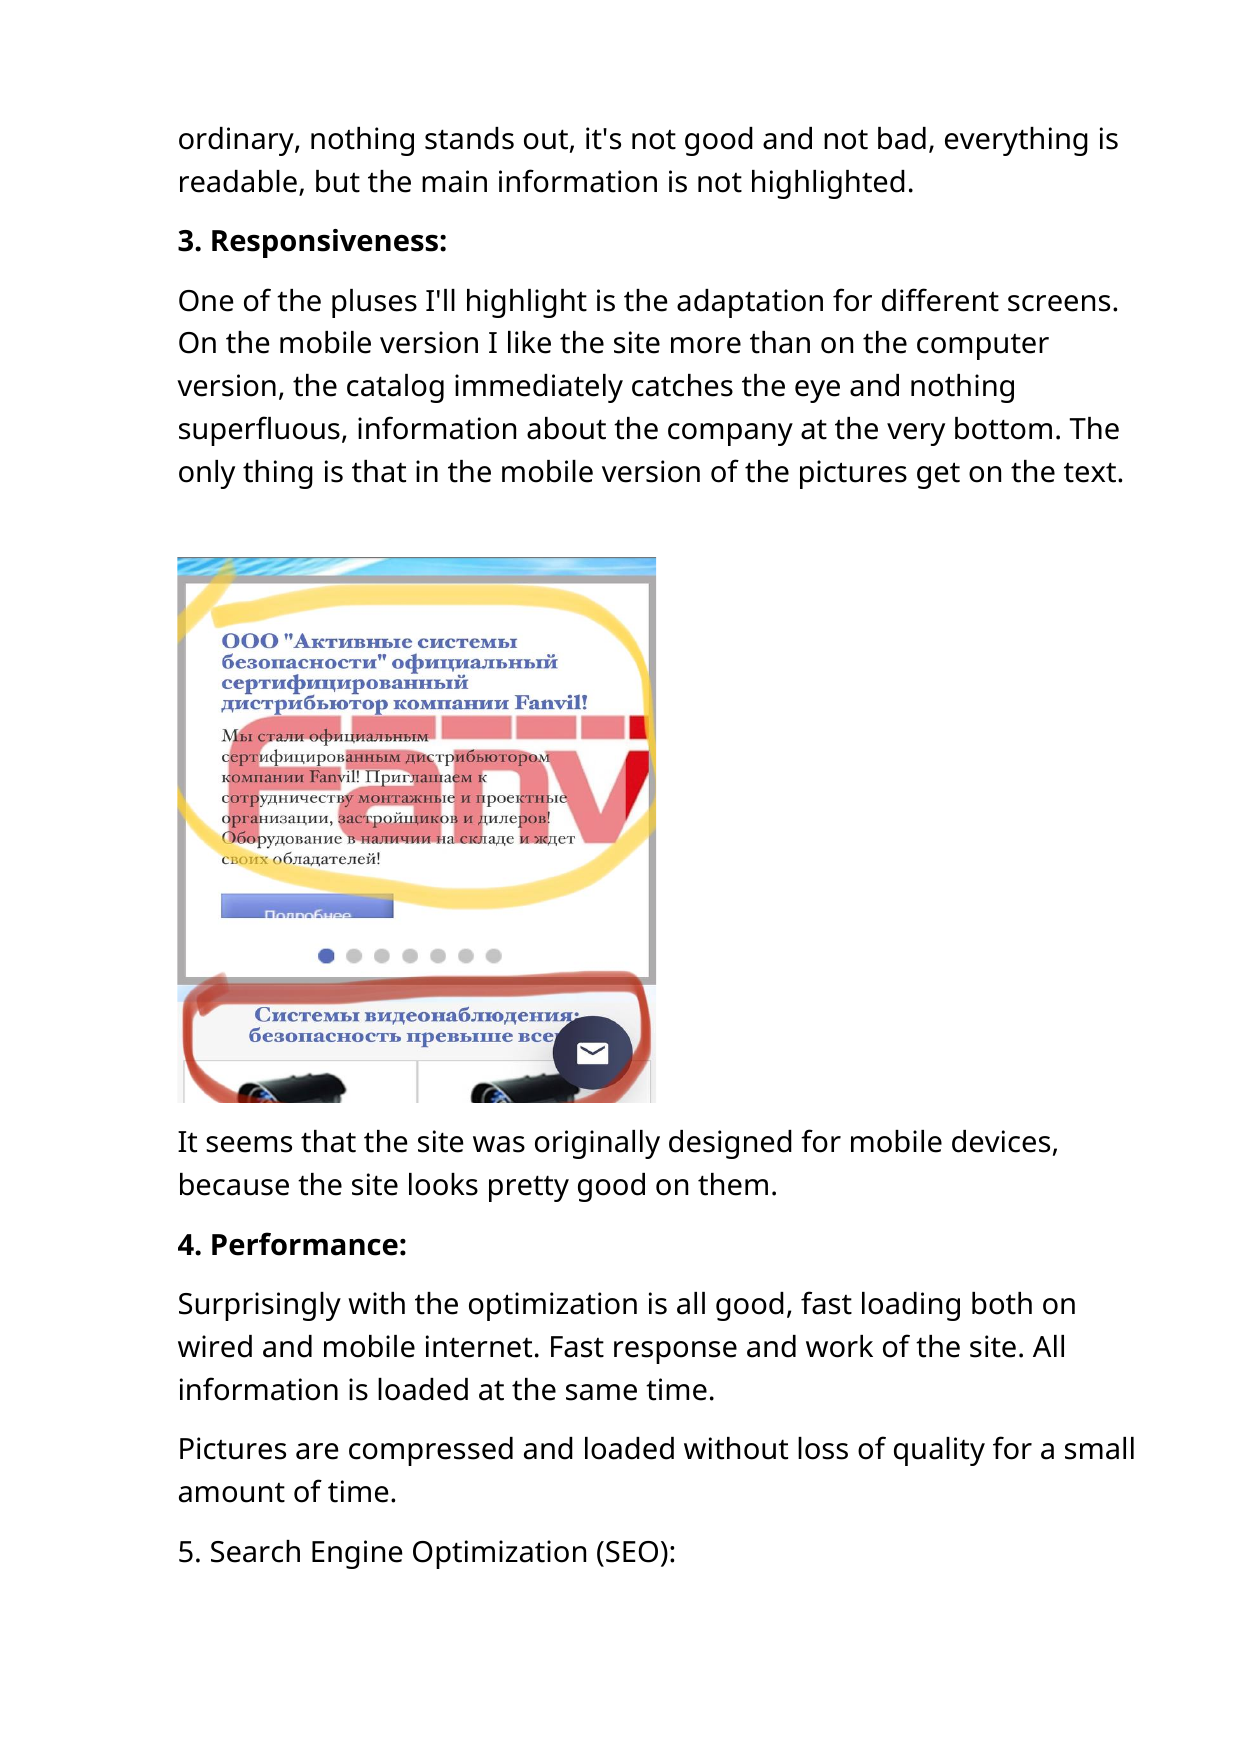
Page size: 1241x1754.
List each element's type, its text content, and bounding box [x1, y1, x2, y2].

text One of the pluses I'll highlight is the adaptation for different screens. On the mobile version I like the site more than on the computer version, the catalog immediately catches the eye and nothing superfluous, information about the company at the very bottom. The only thing is that in the mobile version of the pictures get on the text. [177, 280, 1152, 491]
text Surprisingly with the optimization is all good, fast loading both on wired and mobile internet. Fast response and work of the site. All information is loaded at the same time. [177, 1283, 1152, 1409]
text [177, 118, 1152, 201]
text 4. Performance: [177, 1224, 1152, 1264]
text 5. Search Engine Optimization (SEO): [177, 1531, 1152, 1571]
picture [177, 557, 657, 1103]
text Pictures are compressed and loaded without loss of quality for a small amount of time. [177, 1429, 1152, 1511]
text 3. Responsiveness: [177, 220, 1152, 260]
text It seems that the site was originally designed for mobile devices, because the site looks pretty good on them. [177, 1122, 1152, 1204]
